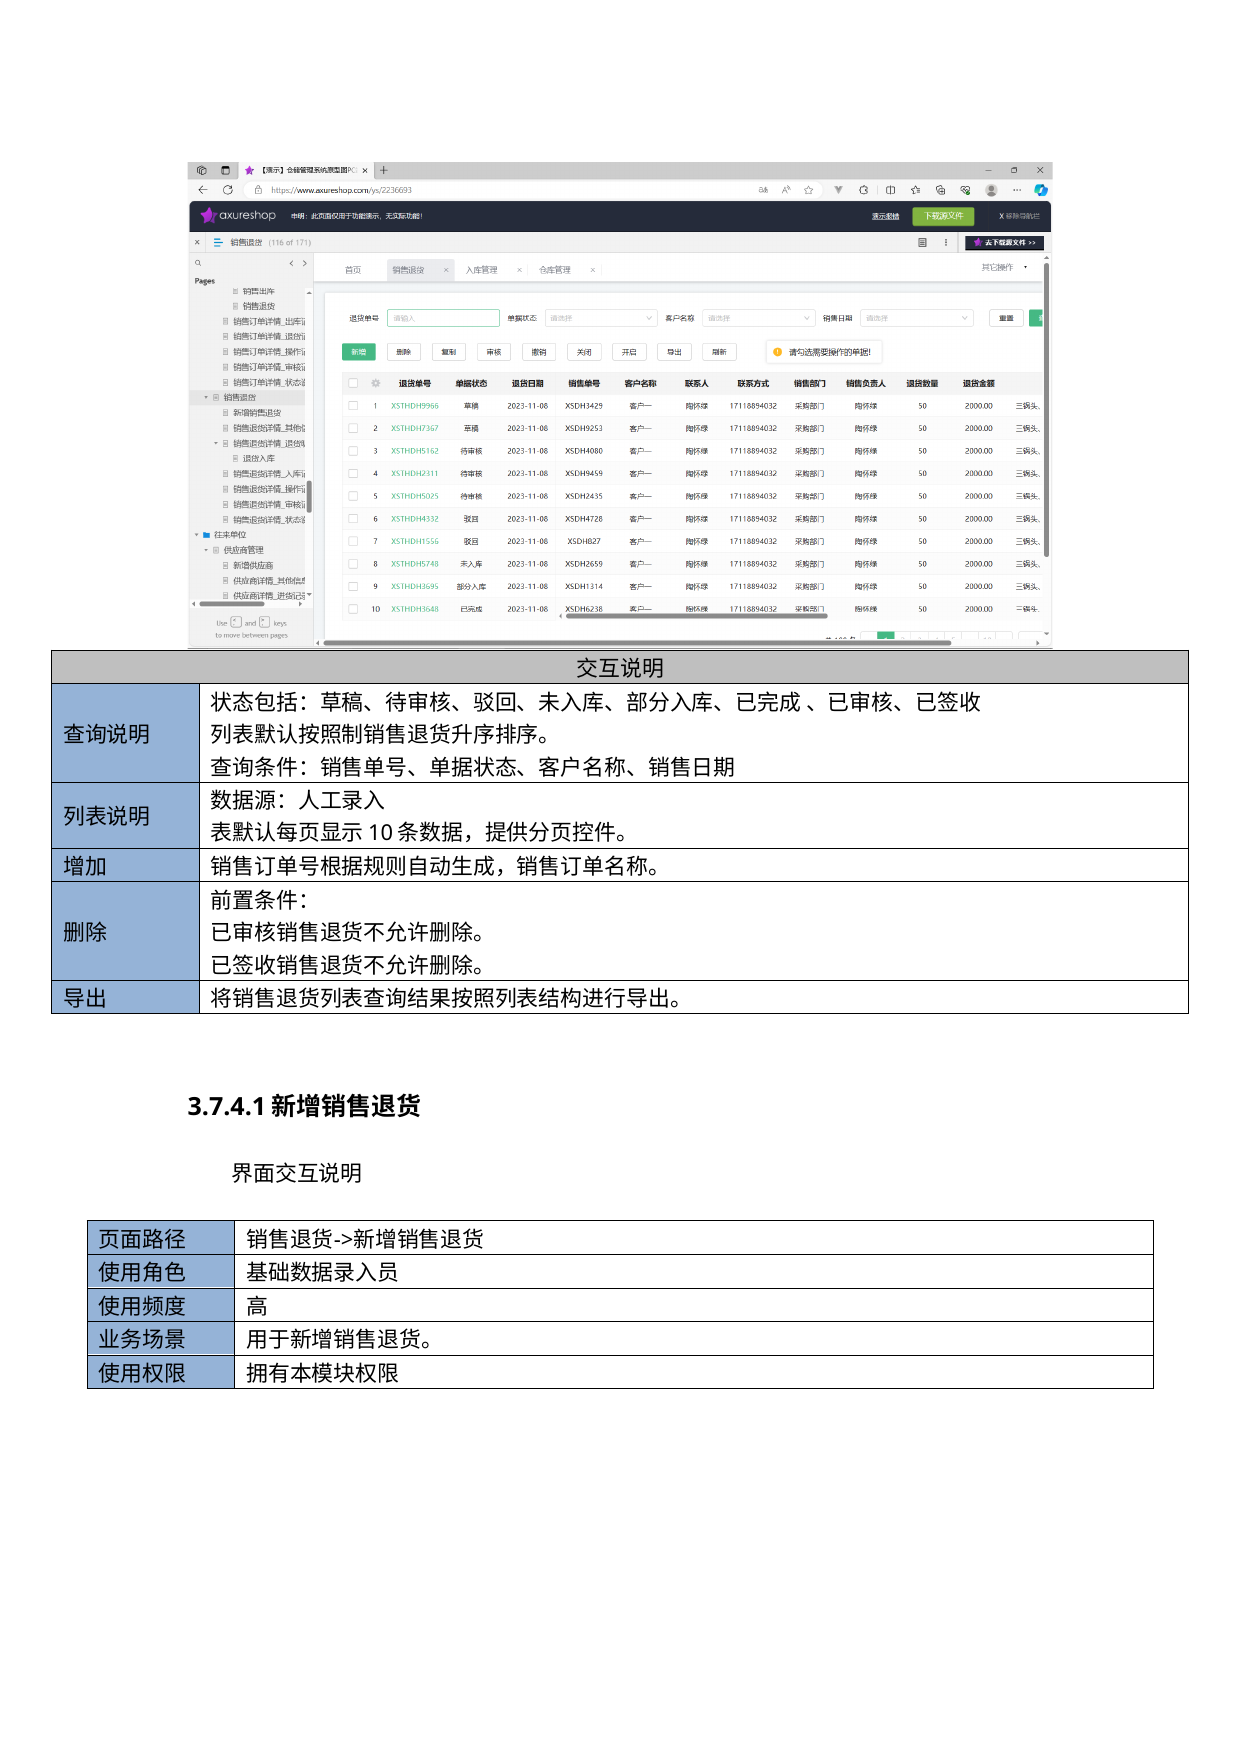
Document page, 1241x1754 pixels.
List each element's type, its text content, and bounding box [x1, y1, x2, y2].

subtitle 3.7.4.1新增销售退货 [187, 1072, 1053, 1137]
table_cell 用于新增销售退货。 [235, 1322, 1153, 1354]
table_header 交互说明 [52, 651, 1188, 683]
table_cell 查询说明 [52, 684, 199, 782]
table_cell 拥有本模块权限 [235, 1356, 1153, 1388]
table_cell 使用角色 [88, 1255, 234, 1287]
table_cell 将销售退货列表查询结果按照列表结构进行导出。 [200, 981, 1188, 1013]
table_cell 状态包括：草稿、待审核、驳回、未入库、部分入库、已完成 、已审核、已签收 列表默认按照制销售退货升序排序。 查询条件：销售单号、单据状态、客户名称、销售日期 [200, 684, 1188, 782]
table_header 销售退货->新增销售退货 [235, 1221, 1153, 1254]
table_cell 使用权限 [88, 1356, 234, 1388]
table_cell 基础数据录入员 [235, 1255, 1153, 1287]
table_cell 数据源：人工录入 表默认每页显示10条数据，提供分页控件。 [200, 783, 1188, 848]
table_cell 业务场景 [88, 1322, 234, 1354]
picture [187, 162, 1053, 649]
table_cell 删除 [52, 882, 199, 980]
table_header 页面路径 [88, 1221, 234, 1254]
table_cell 销售订单号根据规则自动生成，销售订单名称。 [200, 849, 1188, 881]
table_cell 高 [235, 1289, 1153, 1321]
table_cell 使用频度 [88, 1289, 234, 1321]
table_cell 列表说明 [52, 783, 199, 848]
table_cell 导出 [52, 981, 199, 1013]
text 界面交互说明 [231, 1155, 1053, 1188]
table_cell 前置条件： 已审核销售退货不允许删除。 已签收销售退货不允许删除。 [200, 882, 1188, 980]
table_cell 增加 [52, 849, 199, 881]
